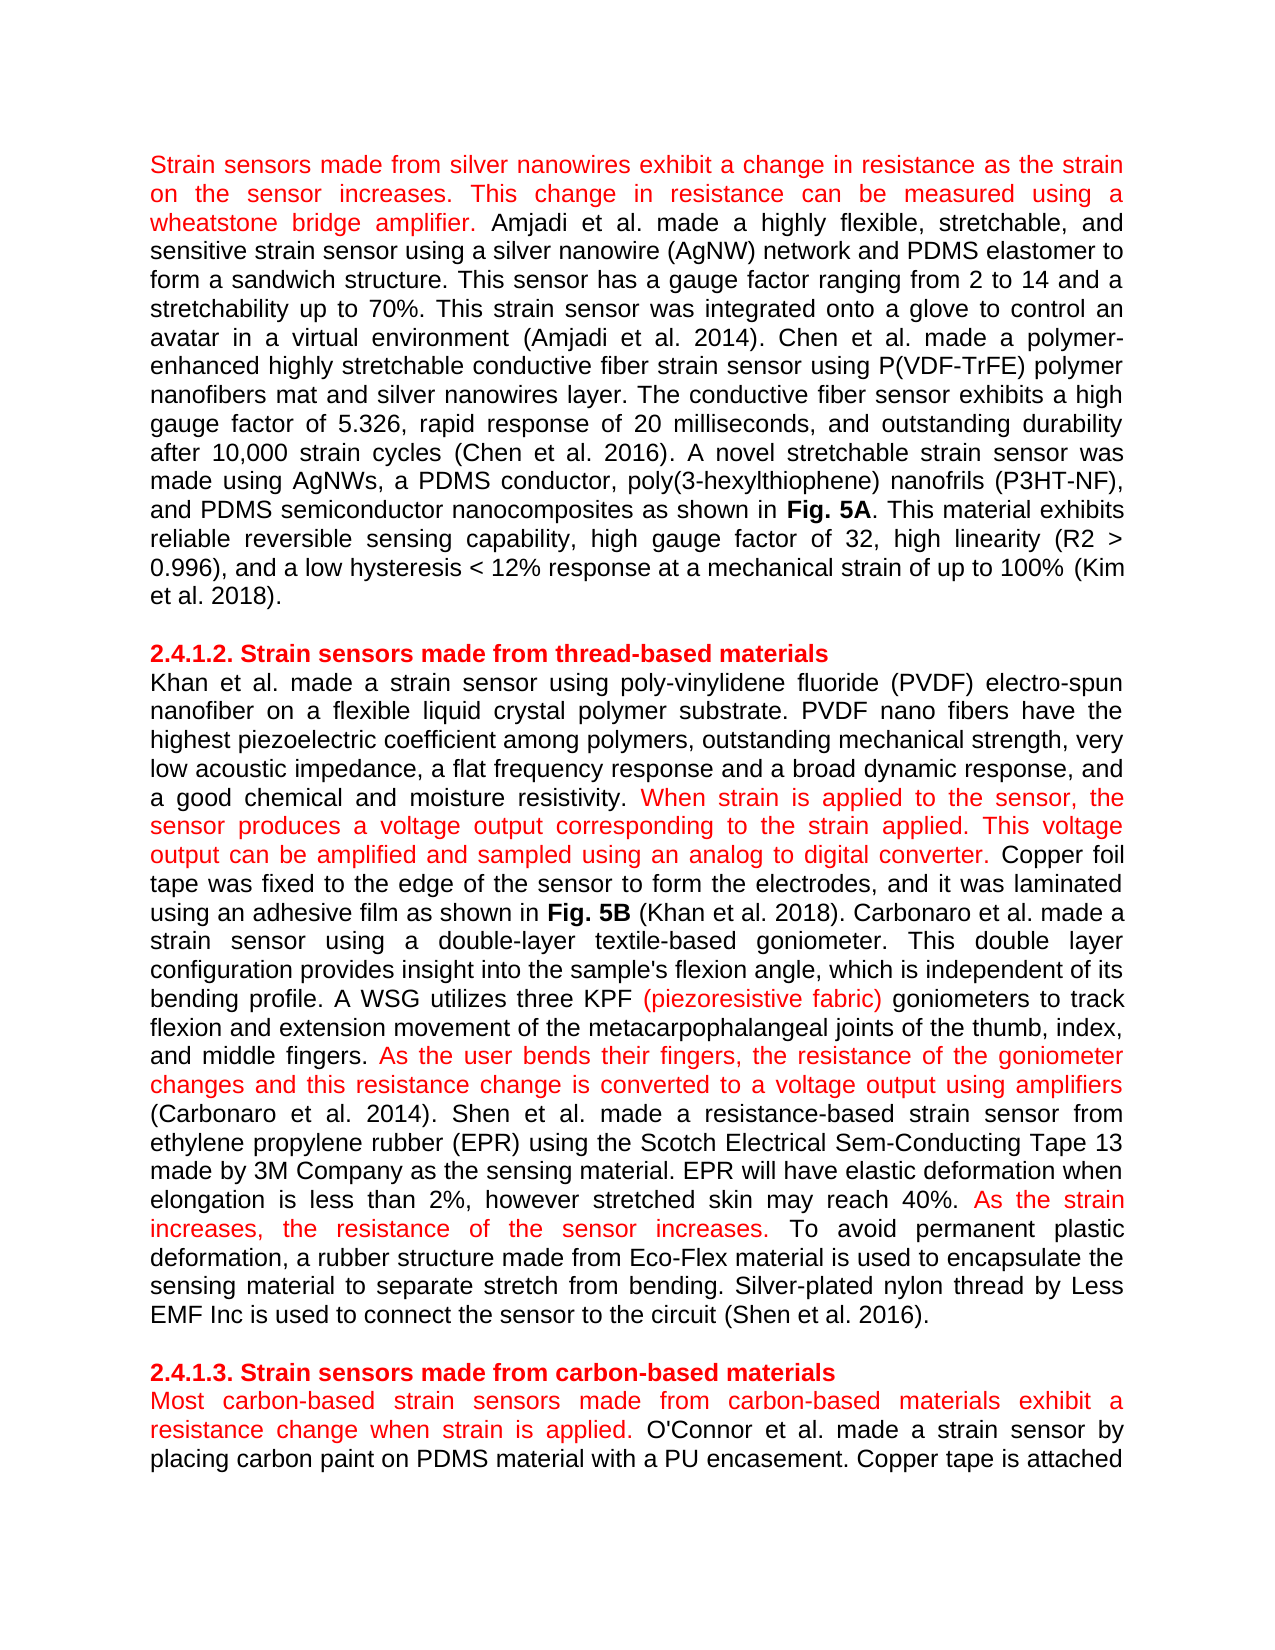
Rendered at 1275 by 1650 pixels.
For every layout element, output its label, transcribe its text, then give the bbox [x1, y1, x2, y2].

text 2.4.1.3. Strain sensors made from carbon-based materials [150, 1357, 1125, 1386]
text Khan et al. made a strain sensor using poly-vinylidene fluoride (PVDF) electro-spun nanofiber on a flexible liquid crystal polymer substrate. PVDF nano fibers have the highest piezoelectric coefficient among polymers, outstanding mechanical strength, very low acoustic impedance, a flat frequency response and a broad dynamic response, and a good chemical and moisture resistivity. When strain is applied to the sensor, the sensor produces a voltage output corresponding to the strain applied. This voltage output can be amplified and sampled using an analog to digital converter. Copper foil tape was fixed to the edge of the sensor to form the electrodes, and it was laminated using an adhesive film as shown in Fig. 5B (Khan et al. 2018). Carbonaro et al. made a strain sensor using a double-layer textile-based goniometer. This double layer configuration provides insight into the sample's flexion angle, which is independent of its bending profile. A WSG utilizes three KPF (piezoresistive fabric) goniometers to track flexion and extension movement of the metacarpophalangeal joints of the thumb, index, and middle fingers. As the user bends their fingers, the resistance of the goniometer changes and this resistance change is converted to a voltage output using amplifiers (Carbonaro et al. 2014). Shen et al. made a resistance-based strain sensor from ethylene propylene rubber (EPR) using the Scotch Electrical Sem-Conducting Tape 13 made by 3M Company as the sensing material. EPR will have elastic deformation when elongation is less than 2%, however stretched skin may reach 40%. As the strain increases, the resistance of the sensor increases. To avoid permanent plastic deformation, a rubber structure made from Eco-Flex material is used to encapsulate the sensing material to separate stretch from bending. Silver-plated nylon thread by Less EMF Inc is used to connect the sensor to the circuit (Shen et al. 2016). [150, 667, 1125, 1329]
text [150, 1386, 1125, 1472]
text 2.4.1.2. Strain sensors made from thread-based materials [150, 639, 1125, 667]
text Strain sensors made from silver nanowires exhibit a change in resistance as the strain on the sensor increases. This change in resistance can be measured using a wheatstone bridge amplifier. Amjadi et al. made a highly flexible, stretchable, and sensitive strain sensor using a silver nanowire (AgNW) network and PDMS elastomer to form a sandwich structure. This sensor has a gauge factor ranging from 2 to 14 and a stretchability up to 70%. This strain sensor was integrated onto a glove to control an avatar in a virtual environment (Amjadi et al. 2014). Chen et al. made a polymer-enhanced highly stretchable conductive fiber strain sensor using P(VDF-TrFE) polymer nanofibers mat and silver nanowires layer. The conductive fiber sensor exhibits a high gauge factor of 5.326, rapid response of 20 milliseconds, and outstanding durability after 10,000 strain cycles (Chen et al. 2016). A novel stretchable strain sensor was made using AgNWs, a PDMS conductor, poly(3-hexylthiophene) nanofrils (P3HT-NF), and PDMS semiconductor nanocomposites as shown in Fig. 5A. This material exhibits reliable reversible sensing capability, high gauge factor of 32, high linearity (R2 > 0.996), and a low hysteresis < 12% response at a mechanical strain of up to 100% (Kim et al. 2018). [150, 150, 1125, 610]
